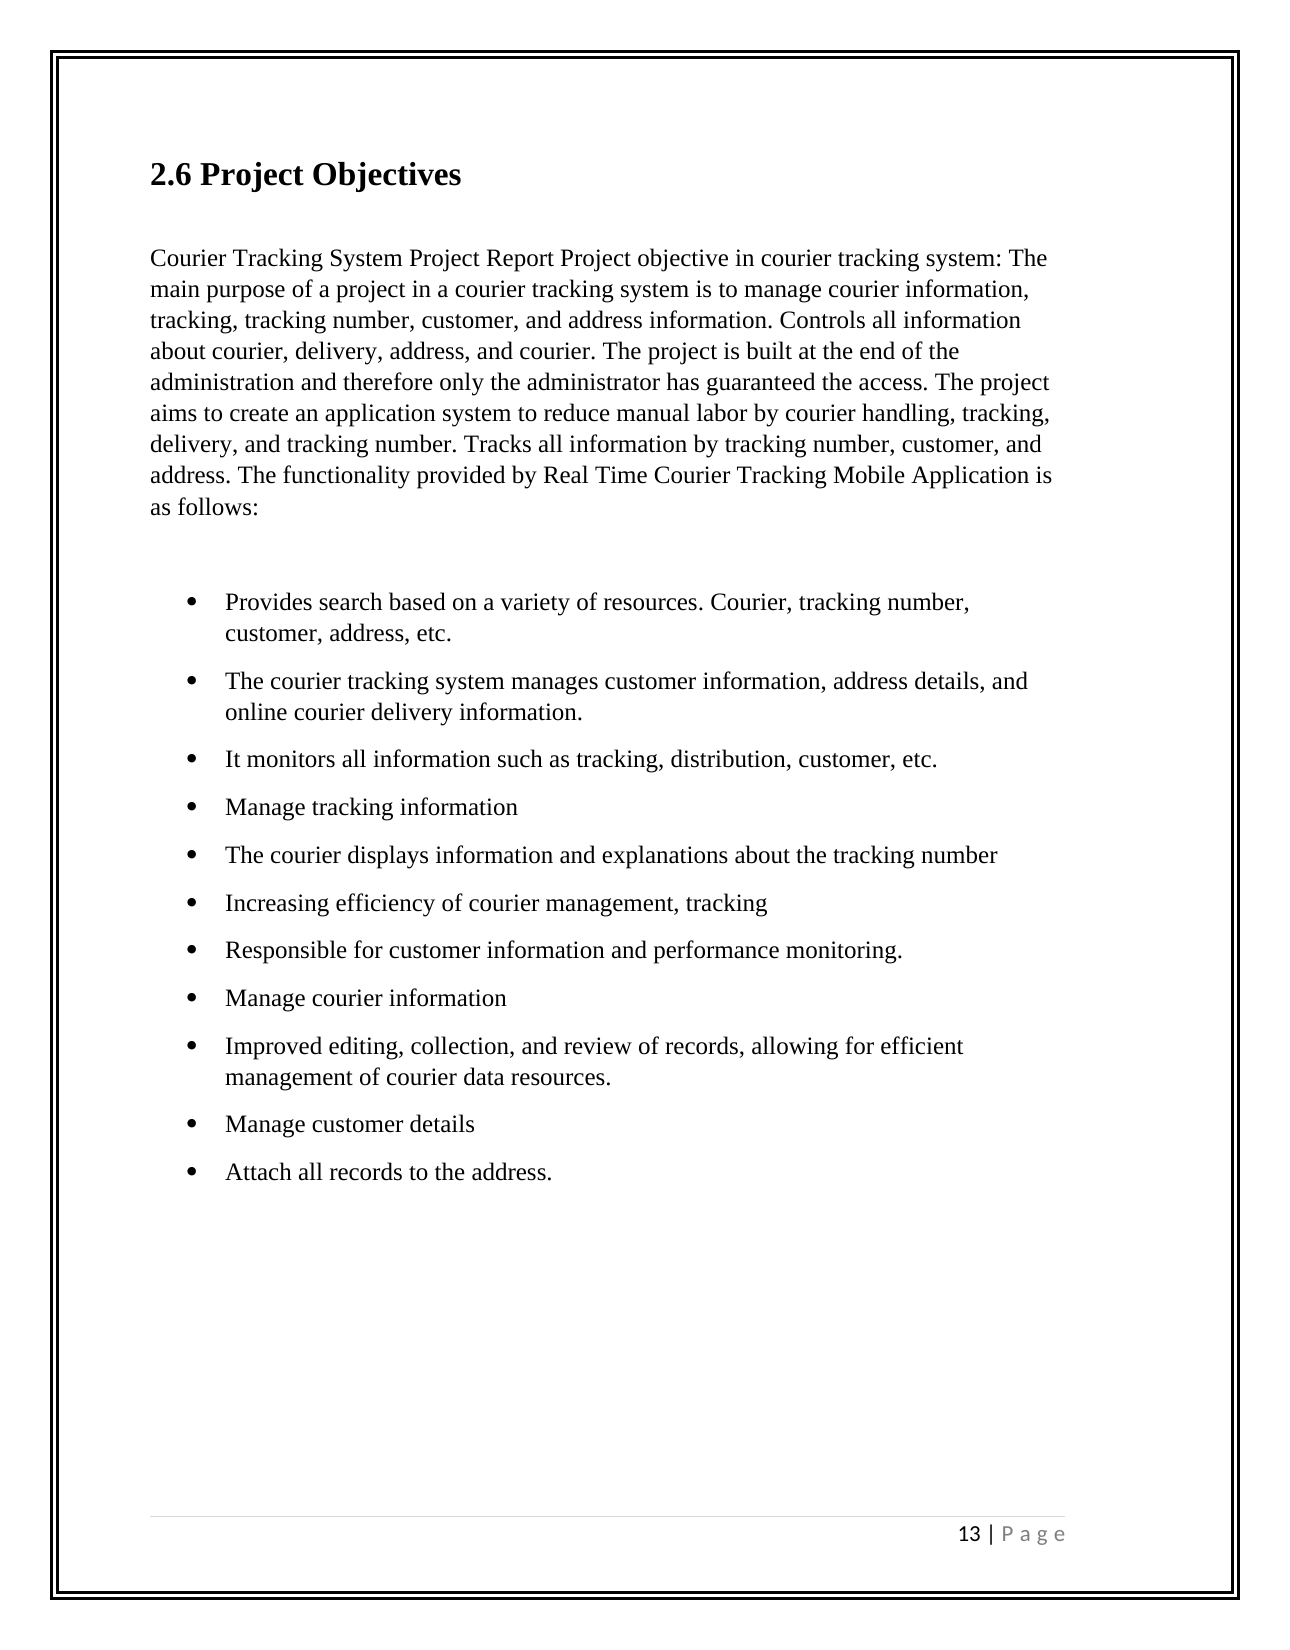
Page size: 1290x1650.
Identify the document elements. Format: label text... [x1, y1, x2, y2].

subtitle 2.6 Project Objectives [150, 154, 1065, 192]
list Manage courier information [187, 983, 1065, 1012]
list Attach all records to the address. [187, 1157, 1065, 1186]
list Responsible for customer information and performance monitoring. [187, 935, 1065, 964]
list It monitors all information such as tracking, distribution, customer, etc. [187, 744, 1065, 773]
list Manage tracking information [187, 792, 1065, 821]
list Increasing efficiency of courier management, tracking [187, 888, 1065, 916]
list Improved editing, collection, and review of records, allowing for efficient management of courier data resources. [187, 1031, 1065, 1091]
list Manage customer details [187, 1109, 1065, 1138]
list The courier displays information and explanations about the tracking number [187, 840, 1065, 869]
list Provides search based on a variety of resources. Courier, tracking number, customer, address, etc. [187, 587, 1065, 647]
list The courier tracking system manages customer information, address details, and online courier delivery information. [187, 666, 1065, 726]
text Courier Tracking System Project Report Project objective in courier tracking system: The main purpose of a project in a courier tracking system is to manage courier information, tracking, tracking number, customer, and address information. Controls all information about courier, delivery, address, and courier. The project is built at the end of the administration and therefore only the administrator has guaranteed the access. The project aims to create an application system to reduce manual labor by courier handling, tracking, delivery, and tracking number. Tracks all information by tracking number, customer, and address. The functionality provided by Real Time Courier Tracking Mobile Application is as follows: [150, 243, 1065, 520]
